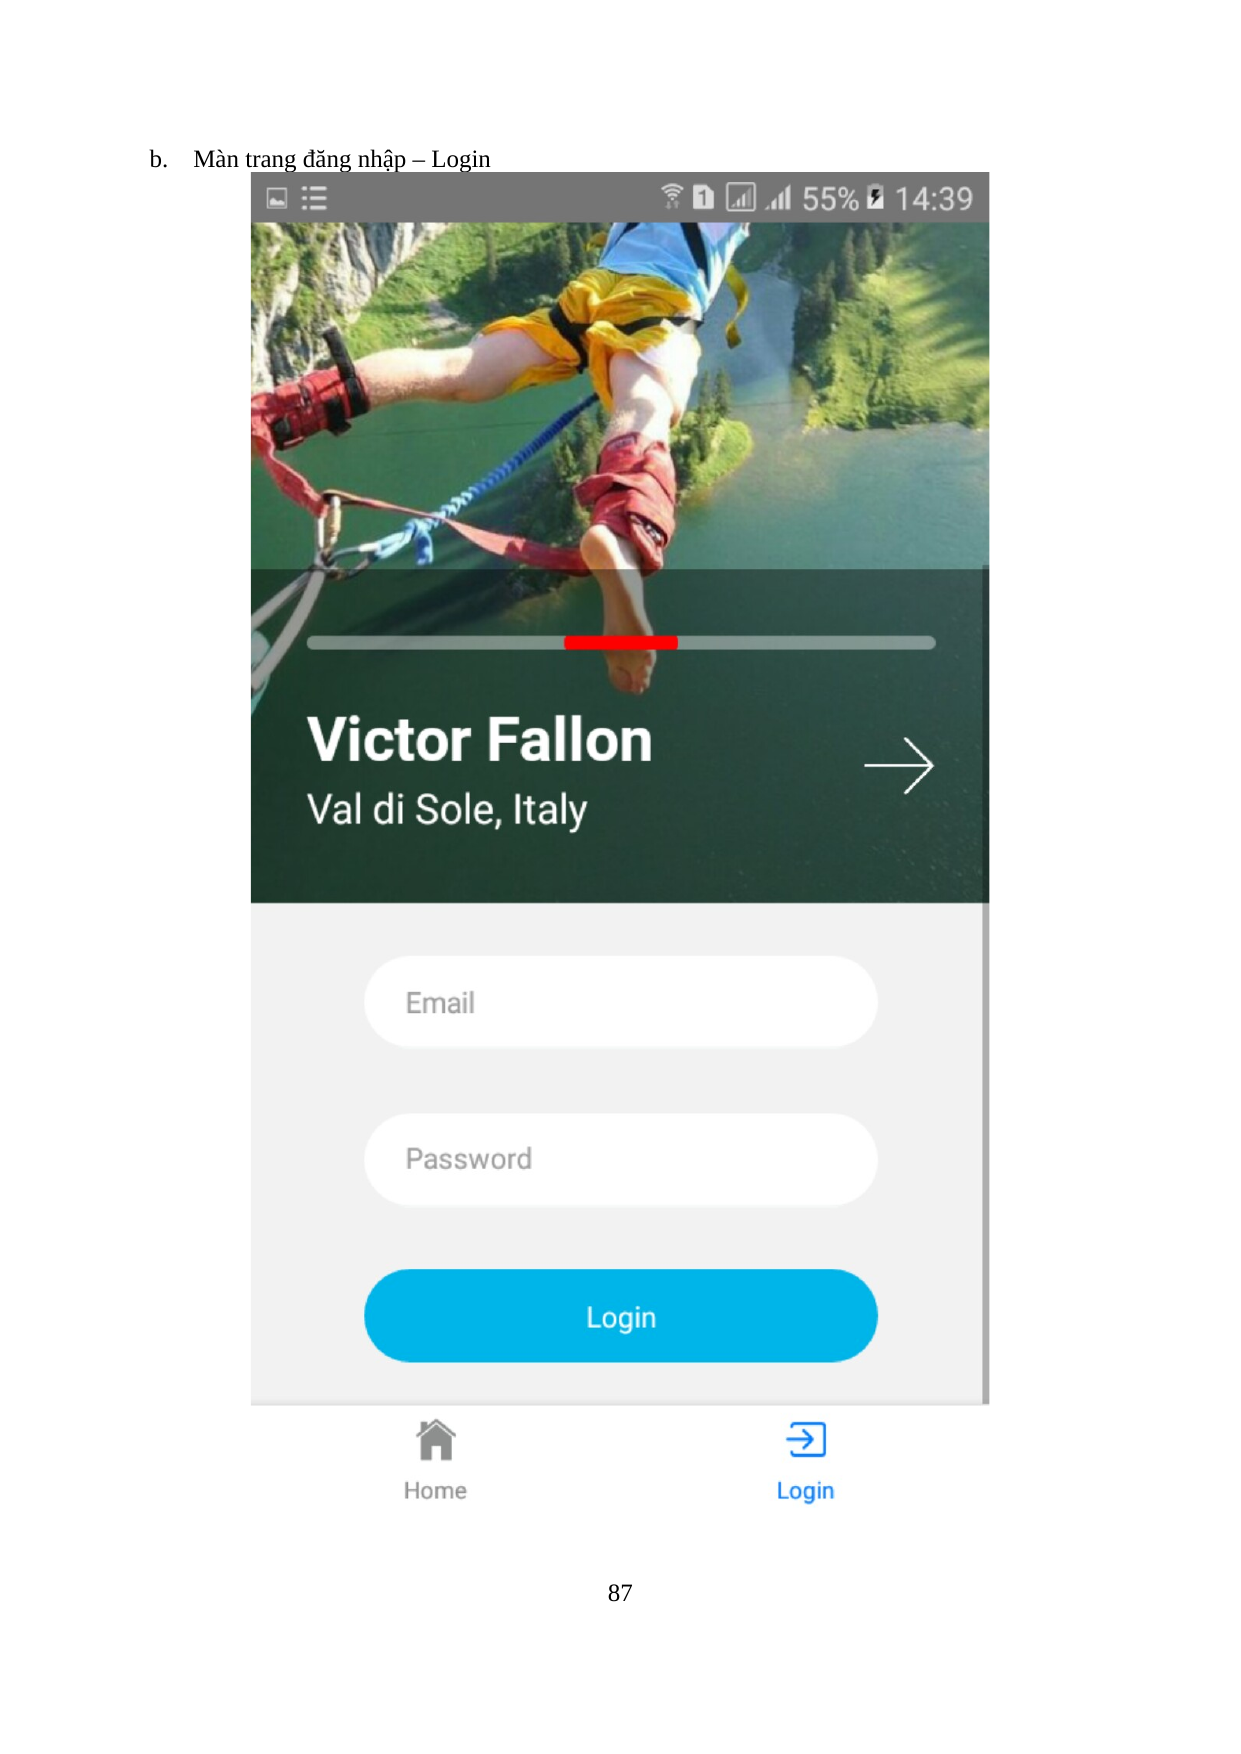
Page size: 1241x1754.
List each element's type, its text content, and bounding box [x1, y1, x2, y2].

text b. Màn trang đăng nhập – Login [118, 144, 1122, 172]
picture [250, 172, 990, 1508]
